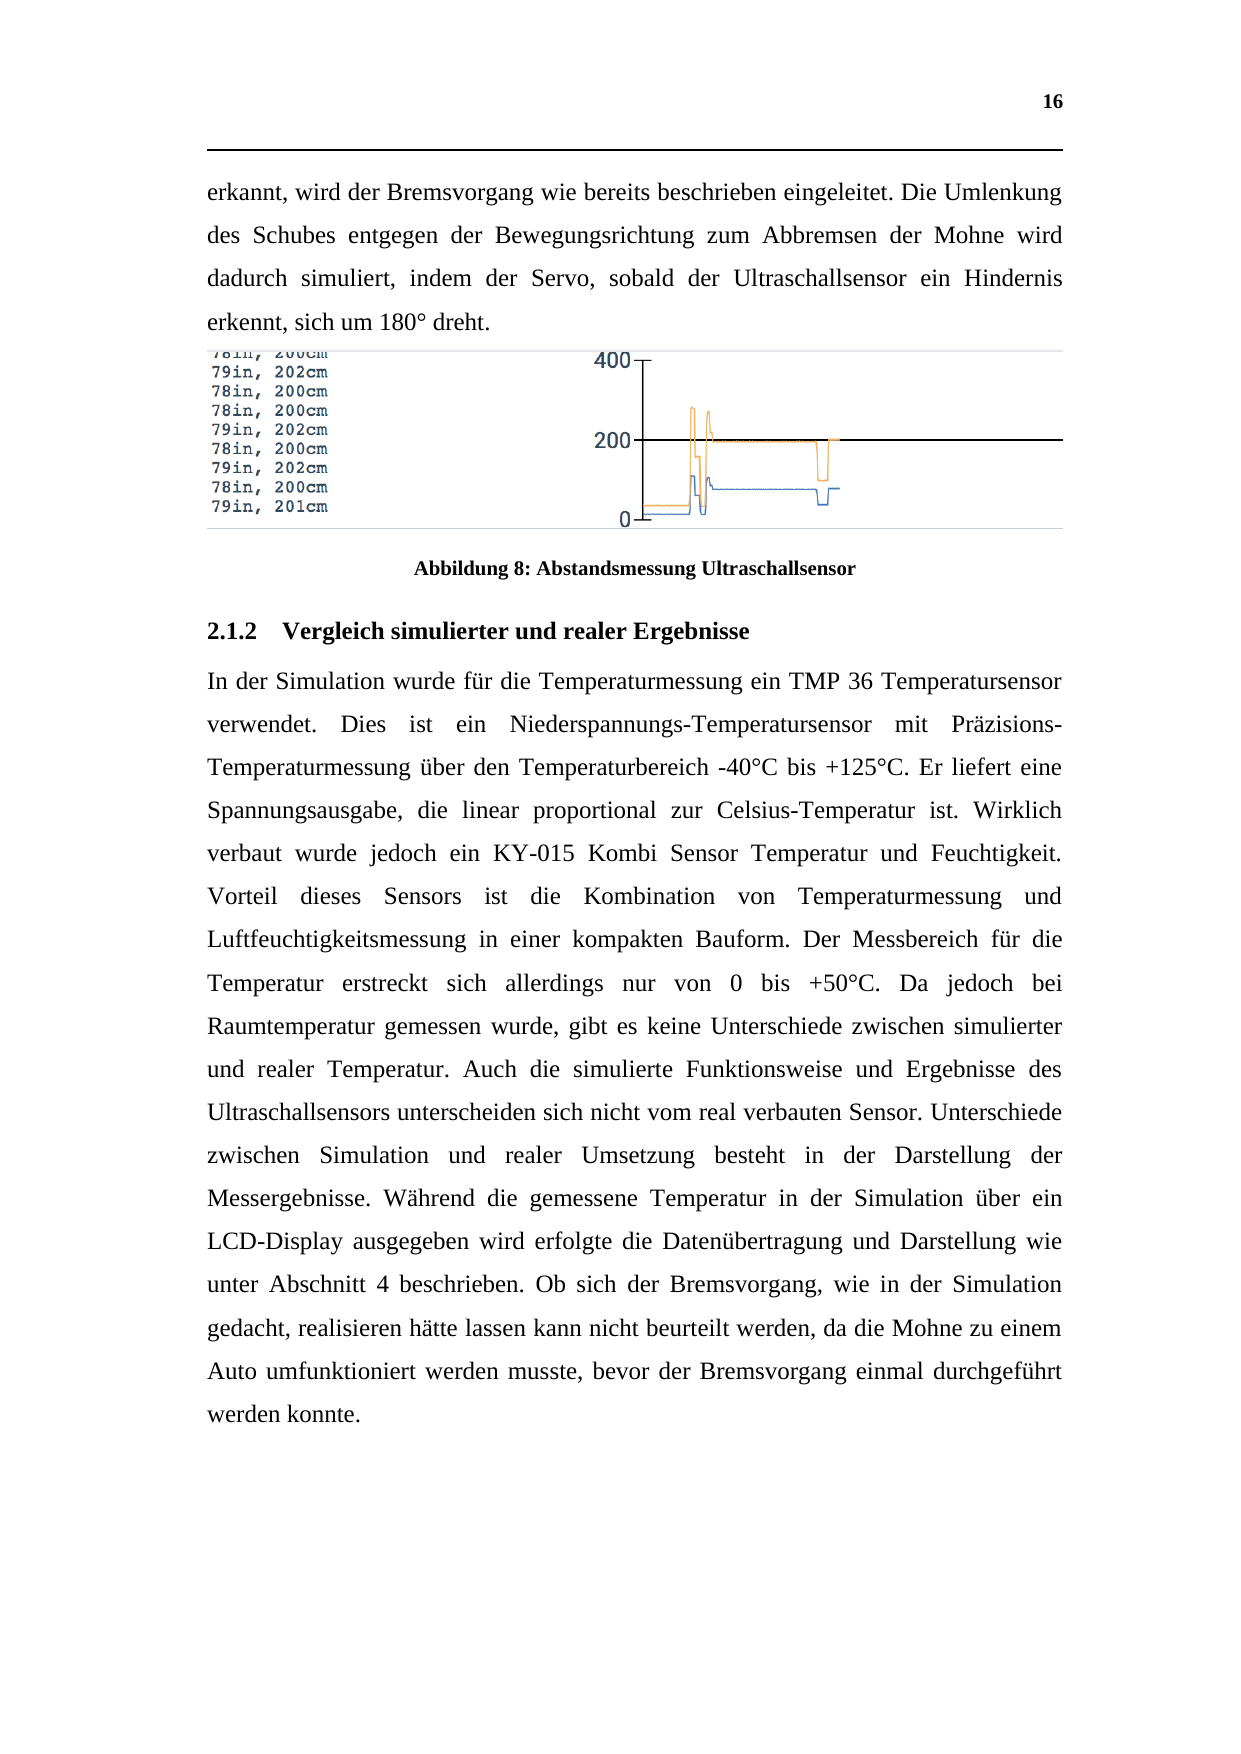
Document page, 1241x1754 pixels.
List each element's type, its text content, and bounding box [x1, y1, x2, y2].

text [207, 177, 1063, 335]
subtitle Vergleich simulierter und realer Ergebnisse [207, 616, 1063, 645]
text Abbildung 8: Abstandsmessung Ultraschallsensor [207, 555, 1063, 579]
picture [206, 349, 1063, 529]
text In der Simulation wurde für die Temperaturmessung ein TMP 36 Temperatursensor verwendet. Dies ist ein Niederspannungs-Temperatursensor mit Präzisions-Temperaturmessung über den Temperaturbereich -40°C bis +125°C. Er liefert eine Spannungsausgabe, die linear proportional zur Celsius-Temperatur ist. Wirklich verbaut wurde jedoch ein KY-015 Kombi Sensor Temperatur und Feuchtigkeit. Vorteil dieses Sensors ist die Kombination von Temperaturmessung und Luftfeuchtigkeitsmessung in einer kompakten Bauform. Der Messbereich für die Temperatur erstreckt sich allerdings nur von 0 bis +50°C. Da jedoch bei Raumtemperatur gemessen wurde, gibt es keine Unterschiede zwischen simulierter und realer Temperatur. Auch die simulierte Funktionsweise und Ergebnisse des Ultraschallsensors unterscheiden sich nicht vom real verbauten Sensor. Unterschiede zwischen Simulation und realer Umsetzung besteht in der Darstellung der Messergebnisse. Während die gemessene Temperatur in der Simulation über ein LCD-Display ausgegeben wird erfolgte die Datenübertragung und Darstellung wie unter Abschnitt 4 beschrieben. Ob sich der Bremsvorgang, wie in der Simulation gedacht, realisieren hätte lassen kann nicht beurteilt werden, da die Mohne zu einem Auto umfunktioniert werden musste, bevor der Bremsvorgang einmal durchgeführt werden konnte. [207, 666, 1063, 1428]
